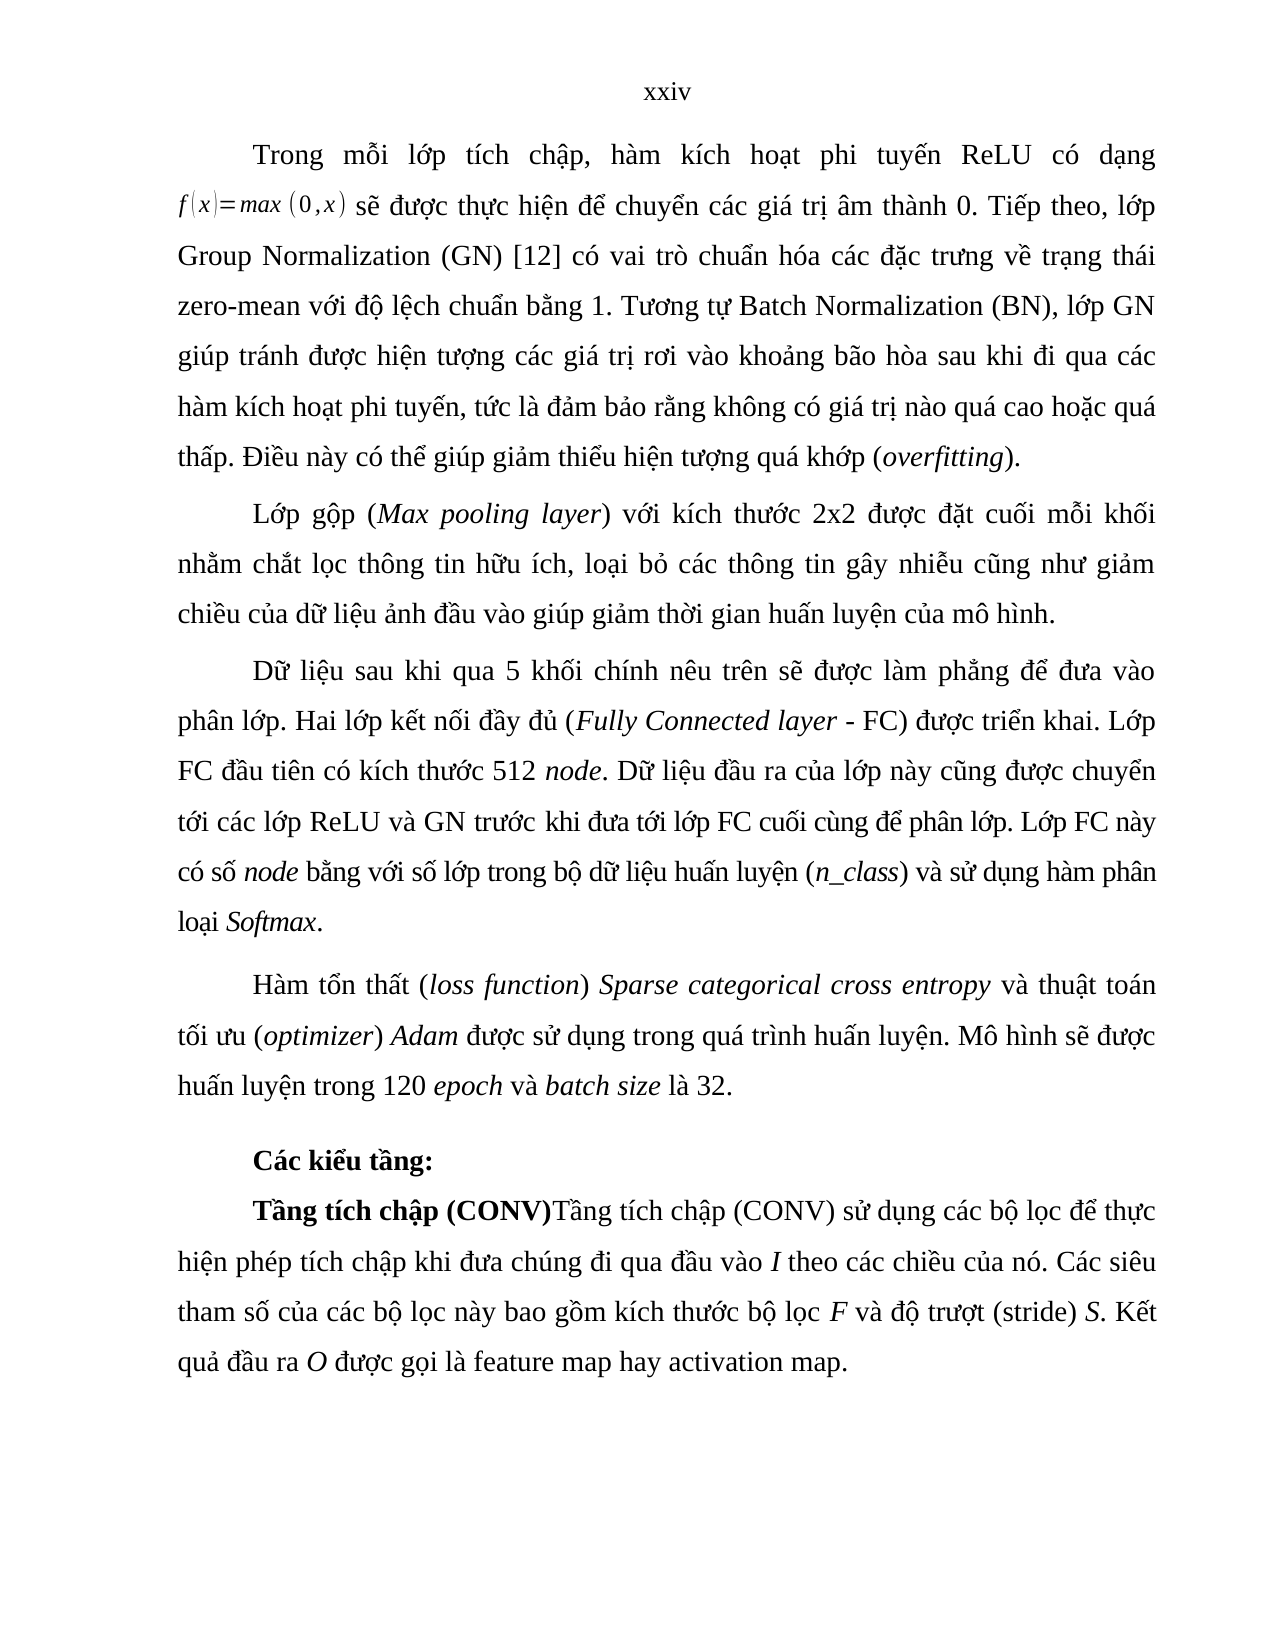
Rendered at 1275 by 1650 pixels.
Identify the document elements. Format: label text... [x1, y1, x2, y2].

text Trong mỗi lớp tích chập, hàm kích hoạt phi tuyến ReLU có dạng sẽ được thực hiện để chuyển các giá trị âm thành 0. Tiếp theo, lớp Group Normalization (GN) [12] có vai trò chuẩn hóa các đặc trưng về trạng thái zero-mean với độ lệch chuẩn bằng 1. Tương tự Batch Normalization (BN), lớp GN giúp tránh được hiện tượng các giá trị rơi vào khoảng bão hòa sau khi đi qua các hàm kích hoạt phi tuyến, tức là đảm bảo rằng không có giá trị nào quá cao hoặc quá thấp. Điều này có thể giúp giảm thiểu hiện tượng quá khớp (overfitting). [177, 137, 1157, 473]
text Hàm tổn thất (loss function) Sparse categorical cross entropy và thuật toán tối ưu (optimizer) Adam được sử dụng trong quá trình huấn luyện. Mô hình sẽ được huấn luyện trong 120 epoch và batch size là 32. [177, 967, 1157, 1101]
text Các kiểu tầng: [177, 1143, 1157, 1177]
text Dữ liệu sau khi qua 5 khối chính nêu trên sẽ được làm phẳng để đưa vào phân lớp. Hai lớp kết nối đầy đủ (Fully Connected layer - FC) được triển khai. Lớp FC đầu tiên có kích thước 512 node. Dữ liệu đầu ra của lớp này cũng được chuyển tới các lớp ReLU và GN trước khi đưa tới lớp FC cuối cùng để phân lớp. Lớp FC này có số node bằng với số lớp trong bộ dữ liệu huấn luyện (n_class) và sử dụng hàm phân loại Softmax. [177, 653, 1157, 938]
text Lớp gộp (Max pooling layer) với kích thước 2x2 được đặt cuối mỗi khối nhằm chắt lọc thông tin hữu ích, loại bỏ các thông tin gây nhiễu cũng như giảm chiều của dữ liệu ảnh đầu vào giúp giảm thời gian huấn luyện của mô hình. [177, 496, 1157, 630]
text Tầng tích chập (CONV)Tầng tích chập (CONV) sử dụng các bộ lọc để thực hiện phép tích chập khi đưa chúng đi qua đầu vào I theo các chiều của nó. Các siêu tham số của các bộ lọc này bao gồm kích thước bộ lọc F và độ trượt (stride) S. Kết quả đầu ra O được gọi là feature map hay activation map. [177, 1193, 1157, 1378]
